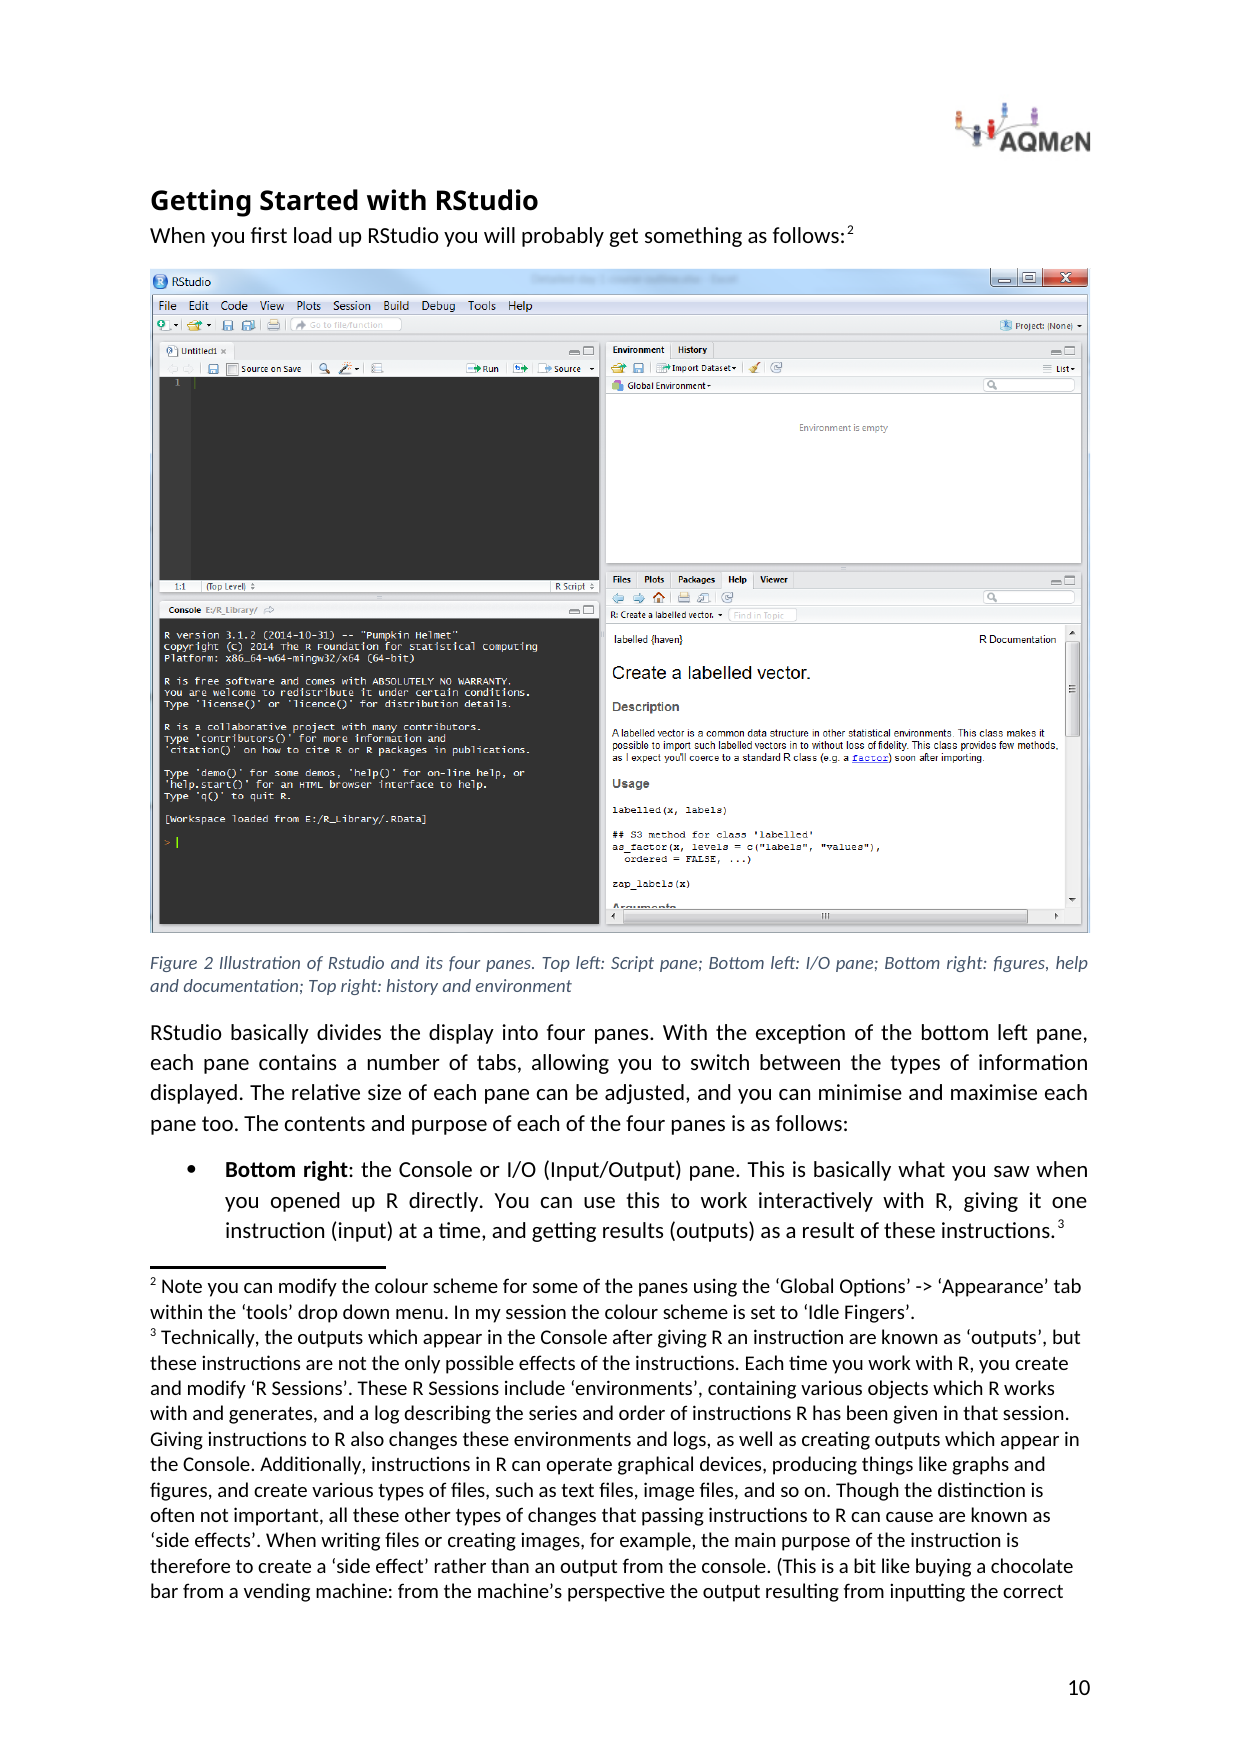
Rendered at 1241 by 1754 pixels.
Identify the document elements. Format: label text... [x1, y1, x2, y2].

text RStudio basically divides the display into four panes. With the exception of the bottom left pane, each pane contains a number of tabs, allowing you to switch between the types of information displayed. The relative size of each pane can be adjusted, and you can minimise and maximise each pane too. The contents and purpose of each of the four panes is as follows: [150, 1018, 1090, 1137]
list Bottom right: the Console or I/O (Input/Output) pane. This is basically what you saw when you opened up R directly. You can use this to work interactively with R, giving it one instruction (input) at a time, and getting results (outputs) as a result of these instructions. [187, 1156, 1090, 1244]
picture [150, 268, 1091, 933]
text Figure 2 Illustration of Rstudio and its four panes. Top left: Script pane; Bottom left: I/O pane; Bottom right: figures, help and documentation; Top right: history and environment [150, 951, 1090, 997]
text When you first load up RStudio you will probably get something as follows: [150, 222, 1090, 249]
picture [955, 73, 1091, 182]
subtitle Getting Started with RStudio [150, 182, 1090, 219]
